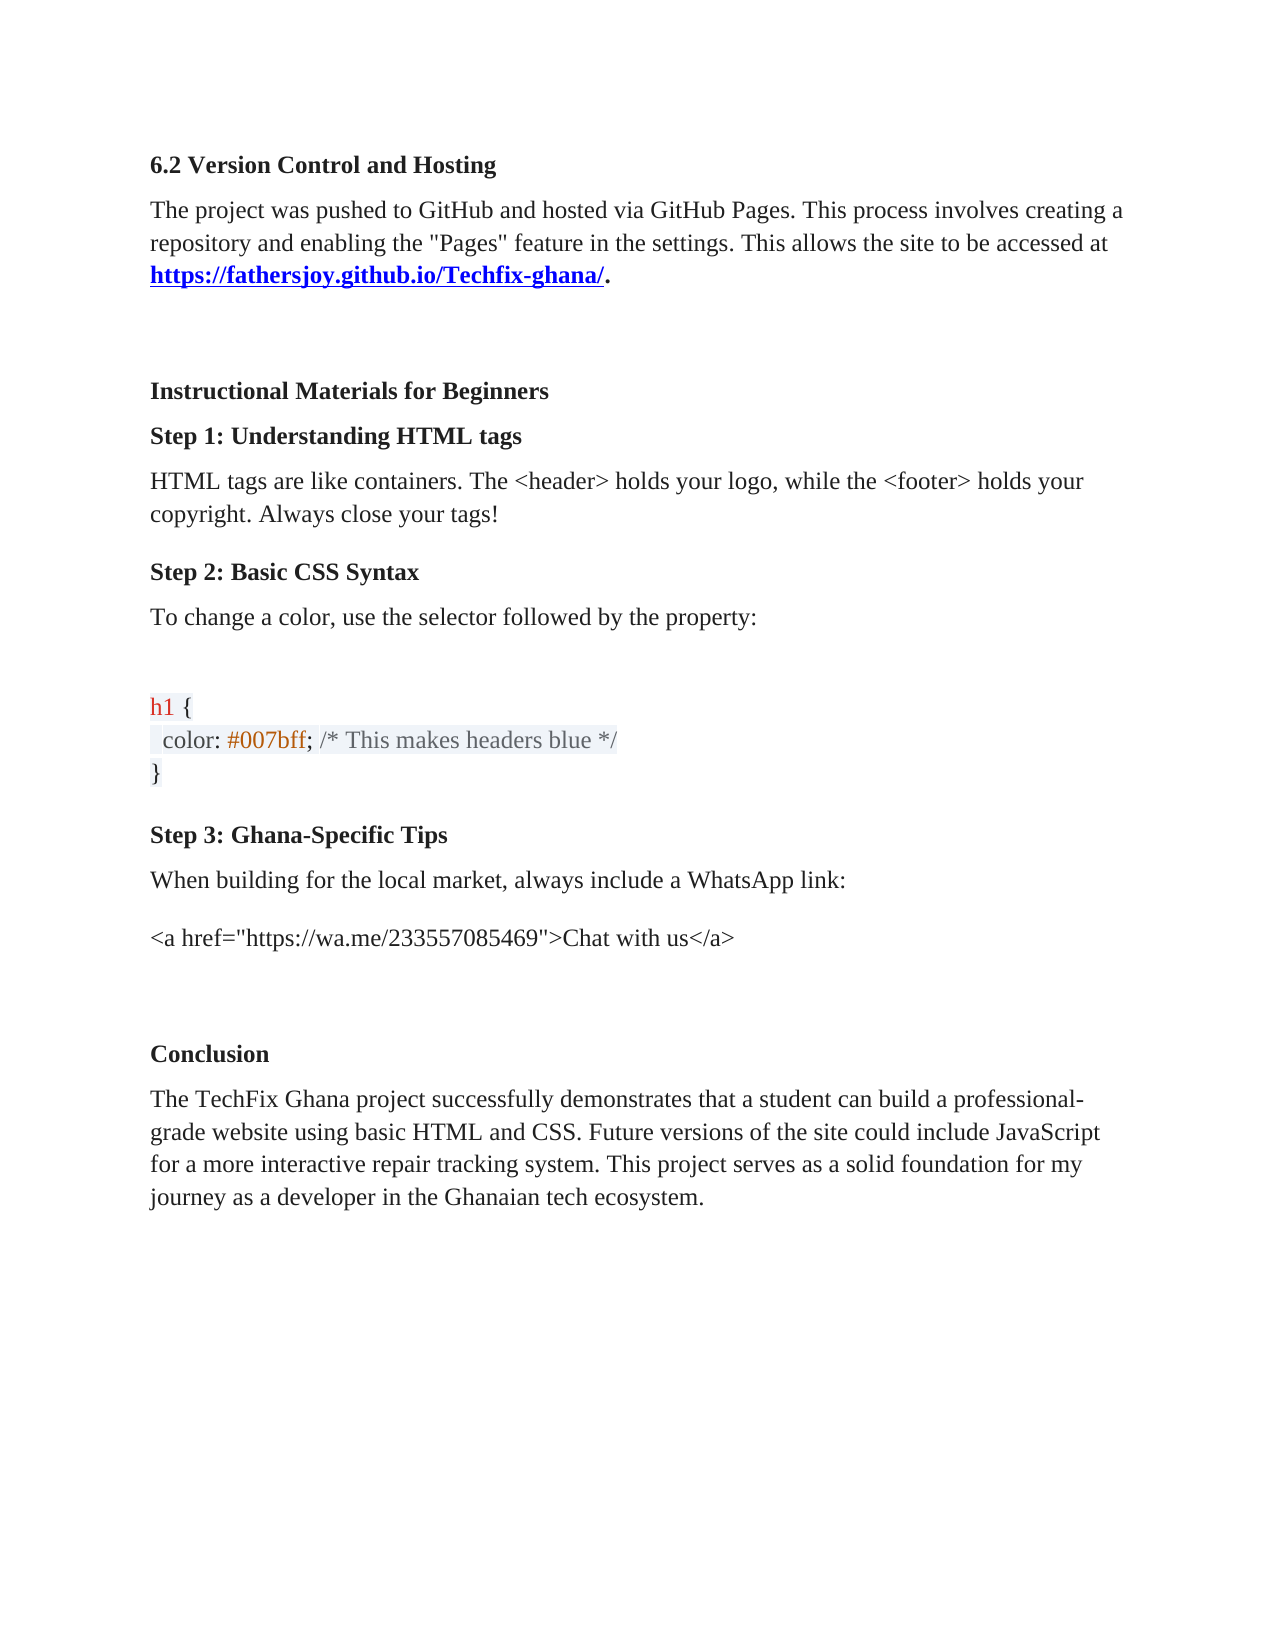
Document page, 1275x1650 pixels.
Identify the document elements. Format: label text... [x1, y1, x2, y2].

text To change a color, use the selector followed by the property: [150, 602, 1125, 631]
text When building for the local market, always include a WhatsApp link: [150, 866, 1125, 894]
subtitle Instructional Materials for Beginners [150, 376, 1125, 405]
subtitle Step 2: Basic CSS Syntax [150, 557, 1125, 586]
text h1 { color: #007bff; /* This makes headers blue */ } [150, 692, 1125, 817]
subtitle Step 3: Ghana-Specific Tips [150, 820, 1125, 849]
subtitle Conclusion [150, 1039, 1125, 1067]
text <a href="https://wa.me/233557085469">Chat with us</a> [150, 923, 1125, 952]
text The TechFix Ghana project successfully demonstrates that a student can build a professional-grade website using basic HTML and CSS. Future versions of the site could include JavaScript for a more interactive repair tracking system. This project serves as a solid foundation for my journey as a developer in the Ghanaian tech ecosystem. [150, 1084, 1125, 1211]
subtitle Step 1: Understanding HTML tags [150, 421, 1125, 450]
text The project was pushed to GitHub and hosted via GitHub Pages. This process involves creating a repository and enabling the "Pages" feature in the settings. This allows the site to be accessed at https://fathersjoy.github.io/Techfix-ghana/. [150, 195, 1125, 289]
subtitle 6.2 Version Control and Hosting [150, 150, 1125, 179]
text HTML tags are like containers. The <header> holds your logo, while the <footer> holds your copyright. Always close your tags! [150, 466, 1125, 528]
